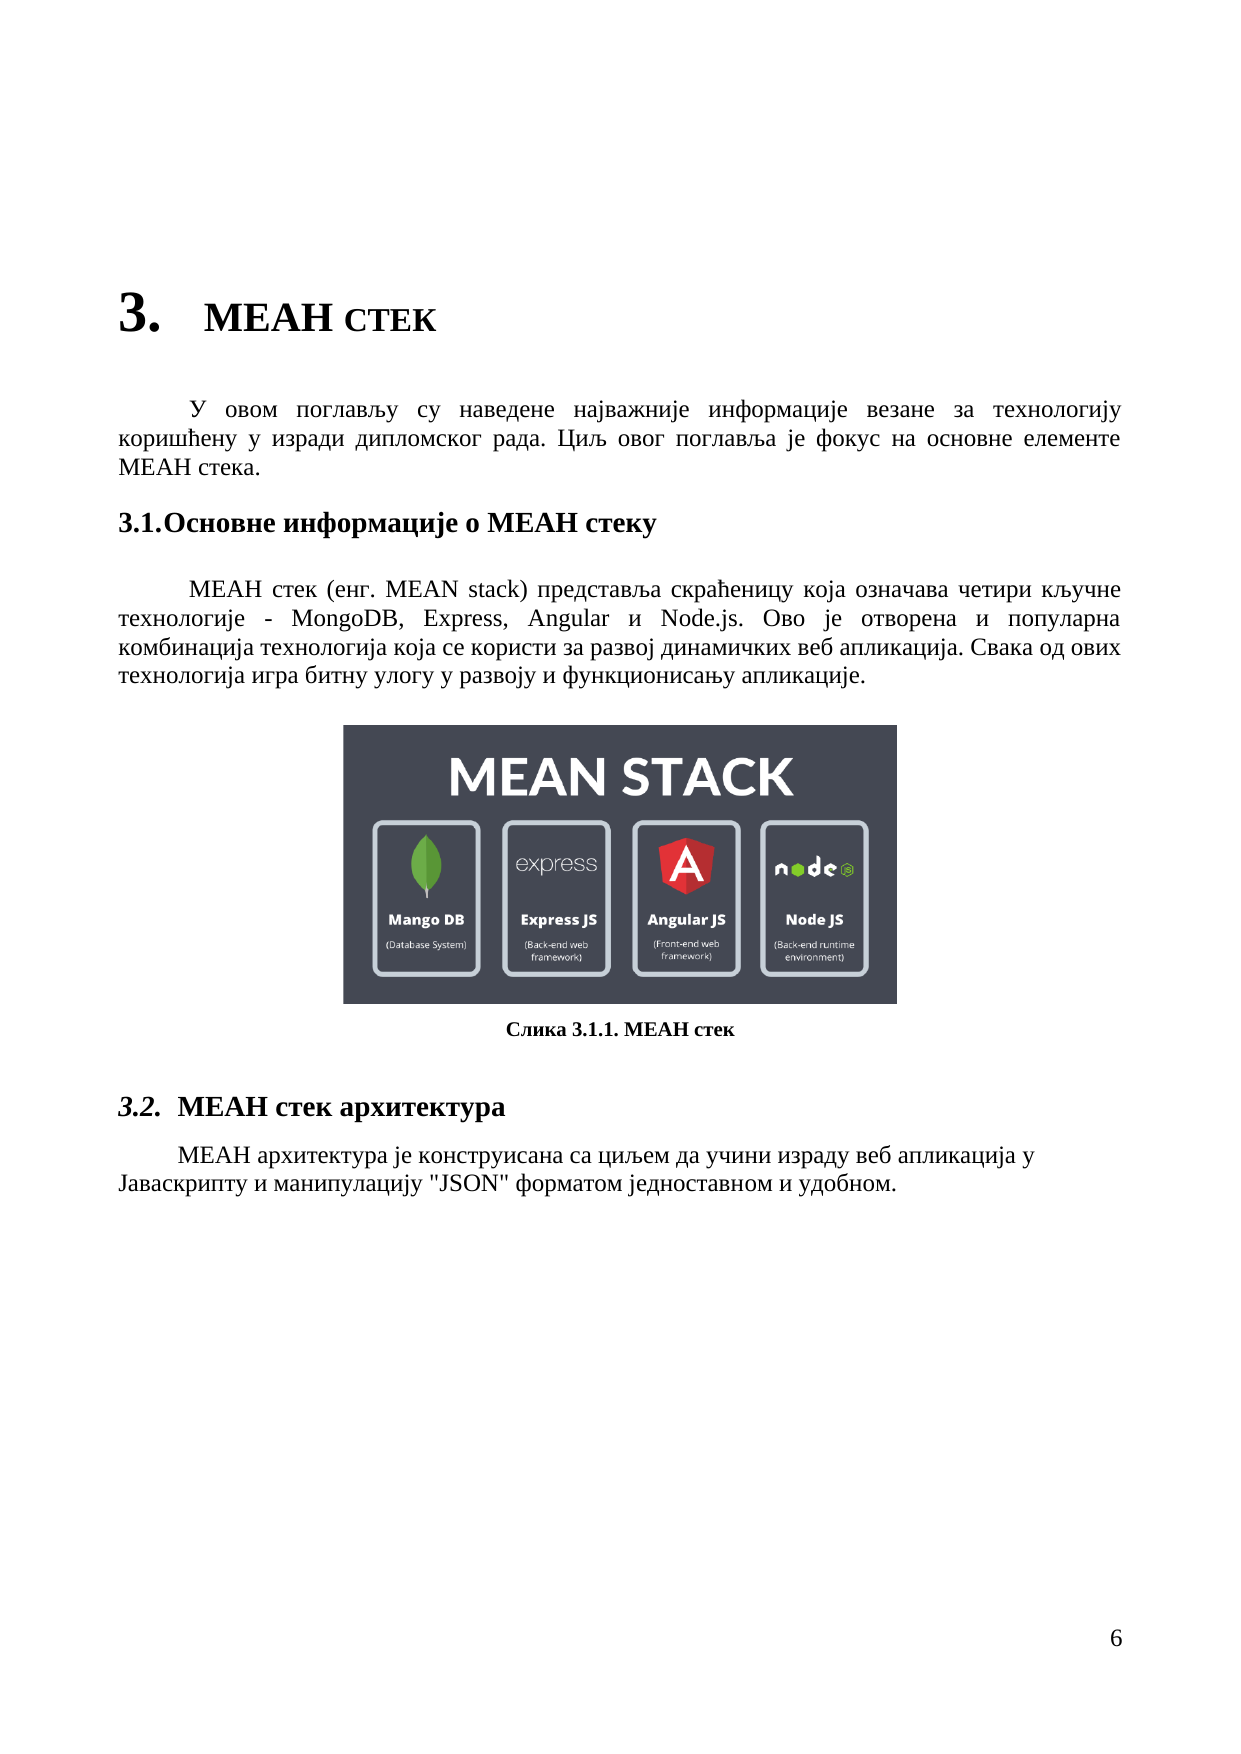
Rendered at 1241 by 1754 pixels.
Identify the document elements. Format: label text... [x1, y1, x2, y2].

text МЕАН стек [118, 277, 1122, 344]
list МЕАН стек архитектура [118, 1089, 1122, 1123]
text У овом поглављу су наведене најважније информације везане за технологију коришћену у изради дипломског рада. Циљ овог поглавља је фокус на основне елементе МЕАН стека. [118, 394, 1122, 481]
picture [343, 725, 897, 1004]
text Слика 3.1.1. МЕАН стек [118, 1016, 1122, 1041]
text МЕАН стек (енг. MEAN stack) представља скраћеницу која означава четири кључне технологије - MongoDB, Express, Angular и Node.js. Ово је отворена и популарна комбинација технологија која се користи за развој динамичких веб апликација. Свака од ових технологија игра битну улогу у развоју и функционисању апликације. [118, 574, 1122, 689]
subtitle Основне информације о МЕАН стеку [118, 506, 1122, 539]
text МЕАН архитектура је конструисана са циљем да учини израду веб апликација у Јаваскрипту и манипулацију "JSON" форматом једноставном и удобном. [118, 1140, 1122, 1197]
